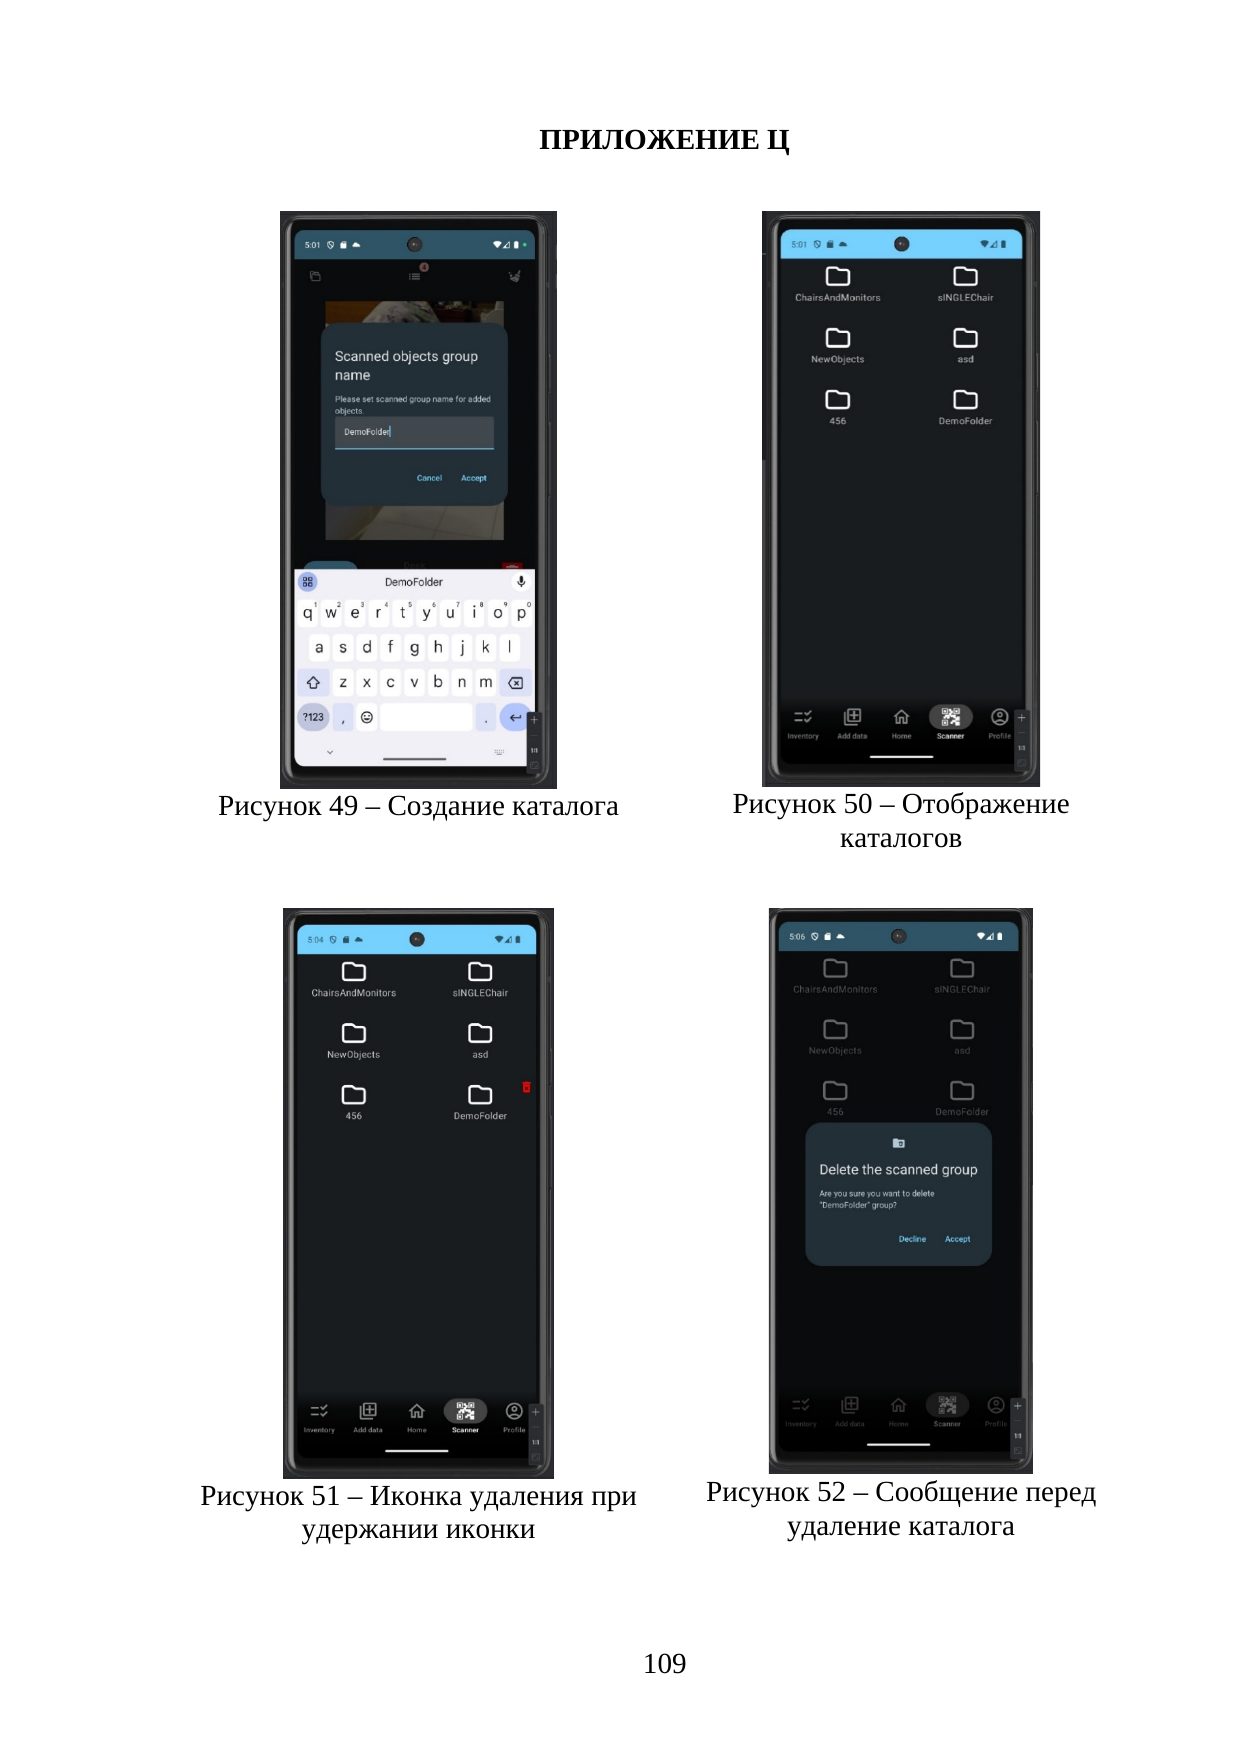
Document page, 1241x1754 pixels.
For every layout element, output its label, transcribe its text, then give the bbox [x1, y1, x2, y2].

subtitle ПРИЛОЖЕНИЕ Ц [177, 122, 1152, 156]
picture [762, 211, 1041, 787]
picture [768, 908, 1033, 1474]
table_header Рисунок 50 – Отображение каталогов [660, 211, 1142, 908]
table_header Рисунок 49 – Создание каталога [177, 211, 660, 908]
table_cell Рисунок 52 – Сообщение перед удаление каталога [660, 908, 1142, 1599]
picture [280, 211, 557, 789]
table_cell Рисунок 51 – Иконка удаления при удержании иконки [177, 908, 660, 1599]
picture [283, 908, 554, 1479]
